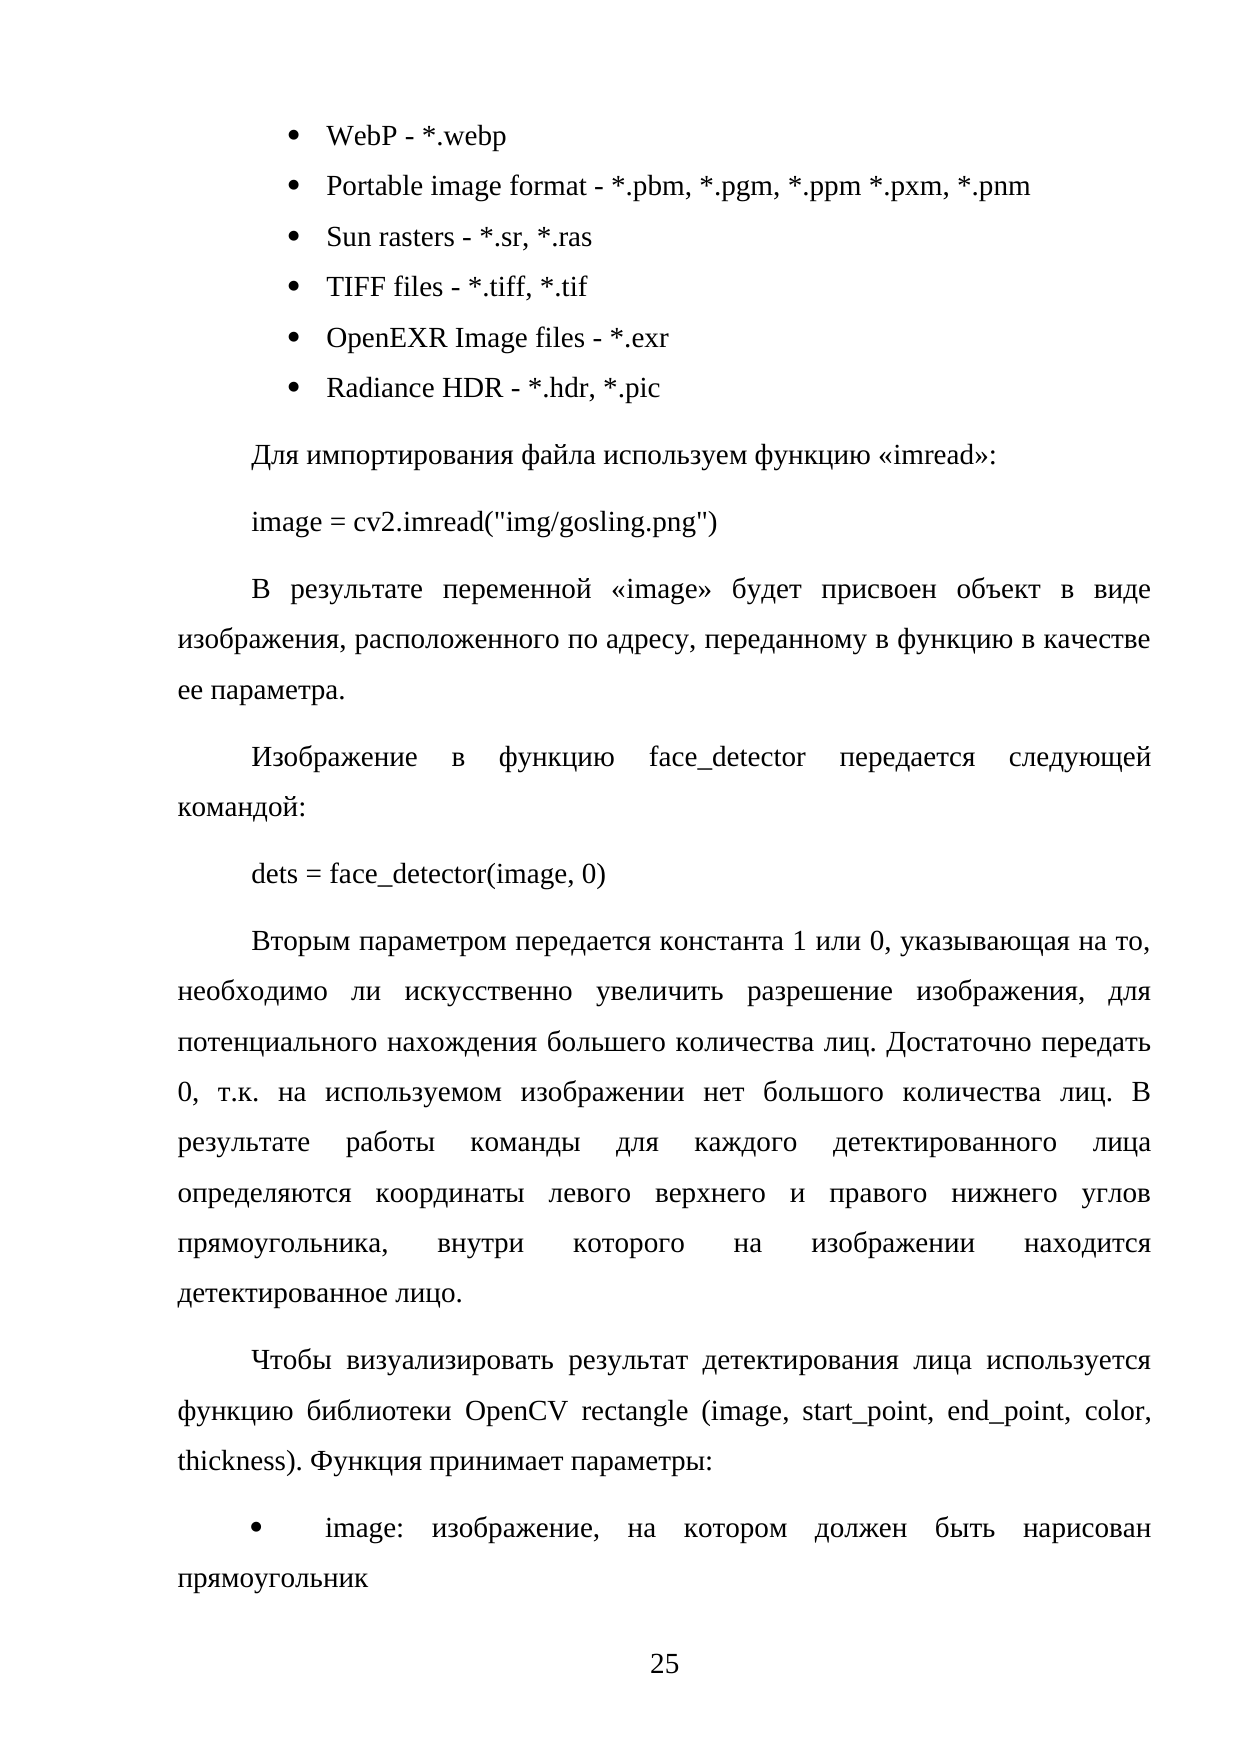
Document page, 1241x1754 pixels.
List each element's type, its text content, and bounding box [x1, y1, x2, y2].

text image = cv2.imread("img/gosling.png") [177, 504, 1152, 538]
text Вторым параметром передается константа 1 или 0, указывающая на то, необходимо ли искусственно увеличить разрешение изображения, для потенциального нахождения большего количества лиц. Достаточно передать 0, т.к. на используемом изображении нет большого количества лиц. В результате работы команды для каждого детектированного лица определяются координаты левого верхнего и правого нижнего углов прямоугольника, внутри которого на изображении находится детектированное лицо. [177, 923, 1152, 1309]
list Portable image format - *.pbm, *.pgm, *.ppm *.pxm, *.pnm [288, 168, 1152, 202]
text dets = face_detector(image, 0) [177, 856, 1152, 890]
list TIFF files - *.tiff, *.tif [288, 269, 1152, 303]
list Sun rasters - *.sr, *.ras [288, 219, 1152, 253]
text Для импортирования файла используем функцию «imread»: [177, 437, 1152, 471]
text В результате переменной «image» будет присвоен объект в виде изображения, расположенного по адресу, переданному в функцию в качестве ее параметра. [177, 571, 1152, 705]
list OpenEXR Image files - *.exr [288, 320, 1152, 353]
list Radiance HDR - *.hdr, *.pic [288, 370, 1152, 404]
list image: изображение, на котором должен быть нарисован прямоугольник [177, 1510, 1152, 1594]
list WebP - *.webp [288, 118, 1152, 152]
text Изображение в функцию face_detector передается следующей командой: [177, 739, 1152, 823]
text Чтобы визуализировать результат детектирования лица используется функцию библиотеки OpenCV rectangle (image, start_point, end_point, color, thickness). Функция принимает параметры: [177, 1342, 1152, 1476]
